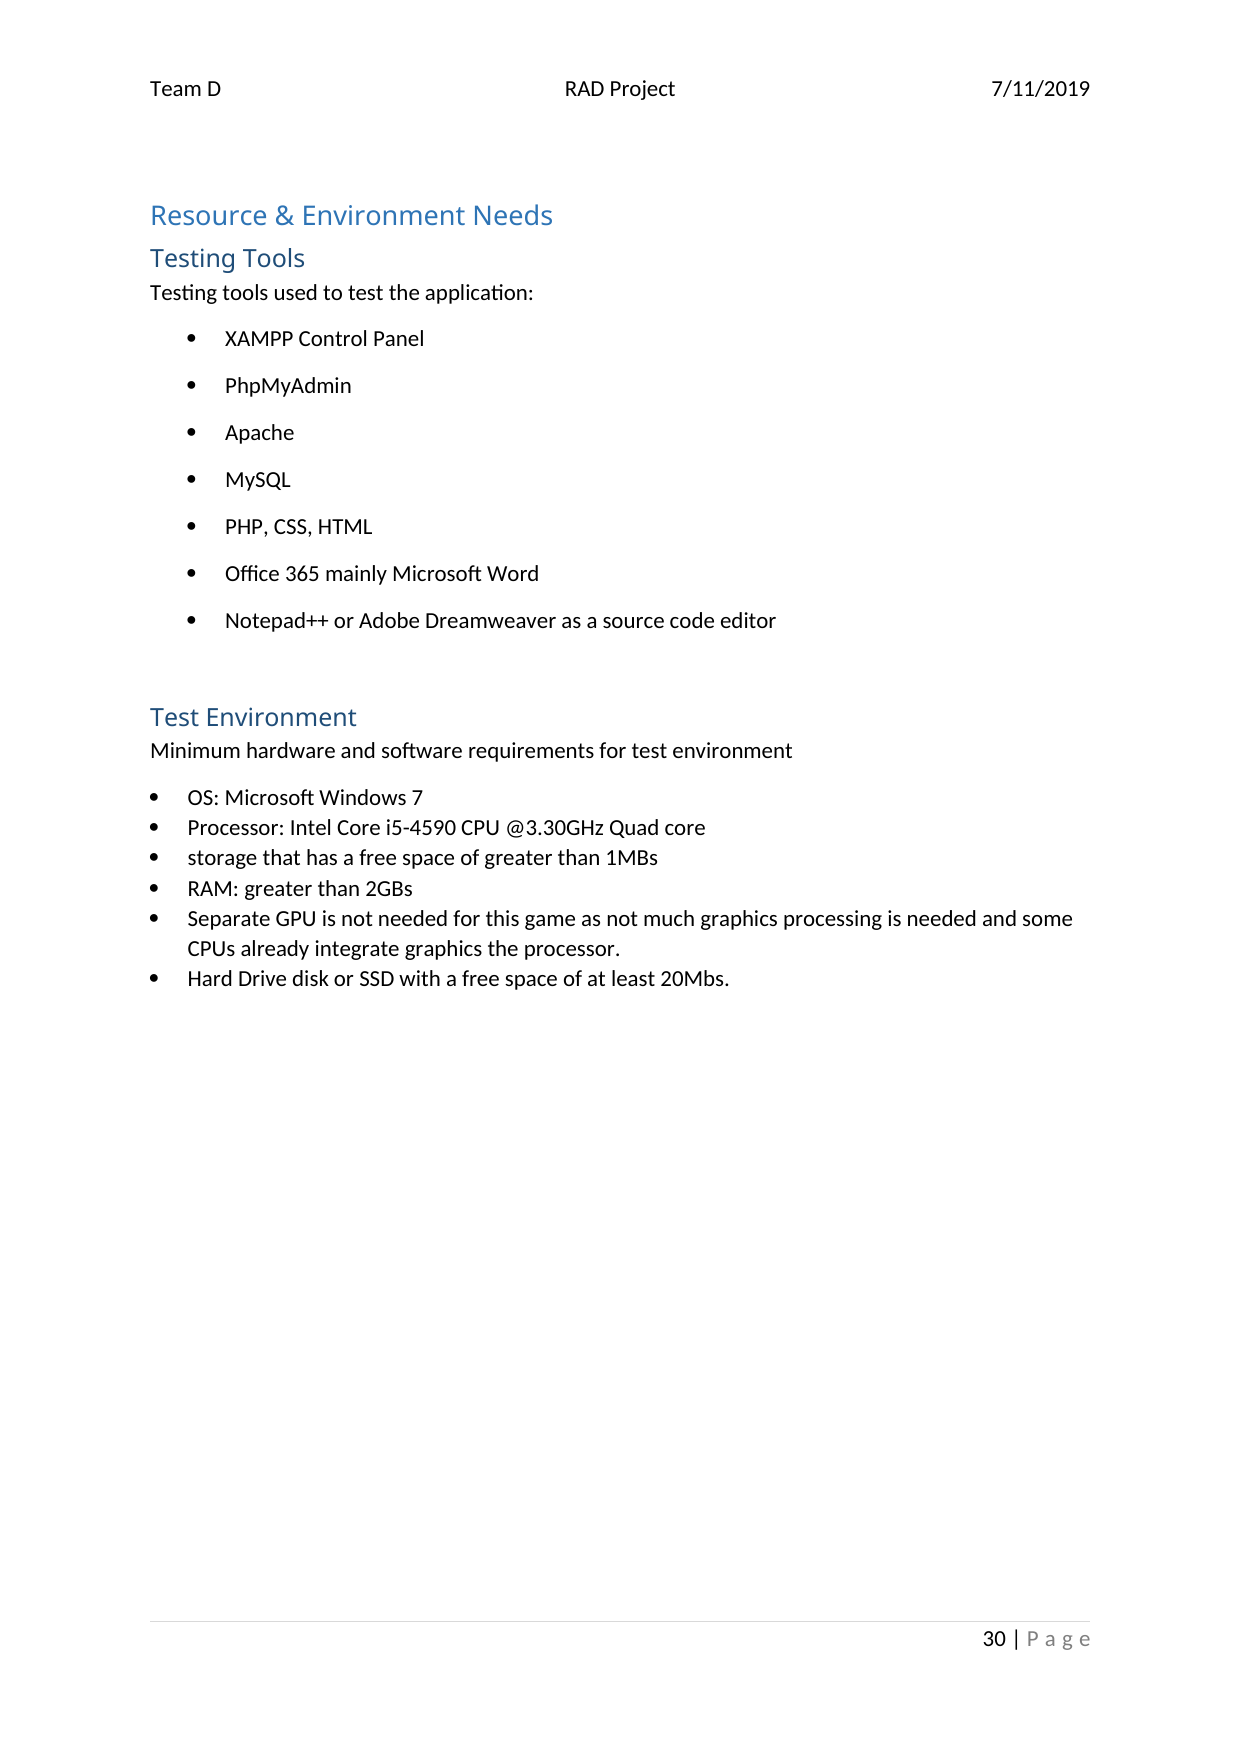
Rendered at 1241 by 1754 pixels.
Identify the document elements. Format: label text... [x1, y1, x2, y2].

list Separate GPU is not needed for this game as not much graphics processing is needed and some CPUs already integrate graphics the processor. [150, 904, 1090, 962]
subtitle Test Environment [150, 699, 1090, 733]
list PhpMyAdmin [187, 371, 1090, 399]
list XAMPP Control Panel [187, 324, 1090, 352]
text Testing tools used to test the application: [150, 278, 1090, 306]
subtitle Resource & Environment Needs [150, 197, 1090, 234]
list RAM: greater than 2GBs [150, 874, 1090, 902]
text Minimum hardware and software requirements for test environment [150, 736, 1090, 764]
list OS: Microsoft Windows 7 [150, 783, 1090, 811]
list PHP, CSS, HTML [187, 512, 1090, 540]
list Processor: Intel Core i5-4590 CPU @3.30GHz Quad core [150, 813, 1090, 841]
list Hard Drive disk or SSD with a free space of at least 20Mbs. [150, 964, 1090, 992]
subtitle Testing Tools [150, 241, 1090, 275]
list Apache [187, 418, 1090, 446]
list storage that has a free space of greater than 1MBs [150, 843, 1090, 872]
list Notepad++ or Adobe Dreamweaver as a source code editor [187, 606, 1090, 634]
list Office 365 mainly Microsoft Word [187, 559, 1090, 587]
list MySQL [187, 465, 1090, 493]
